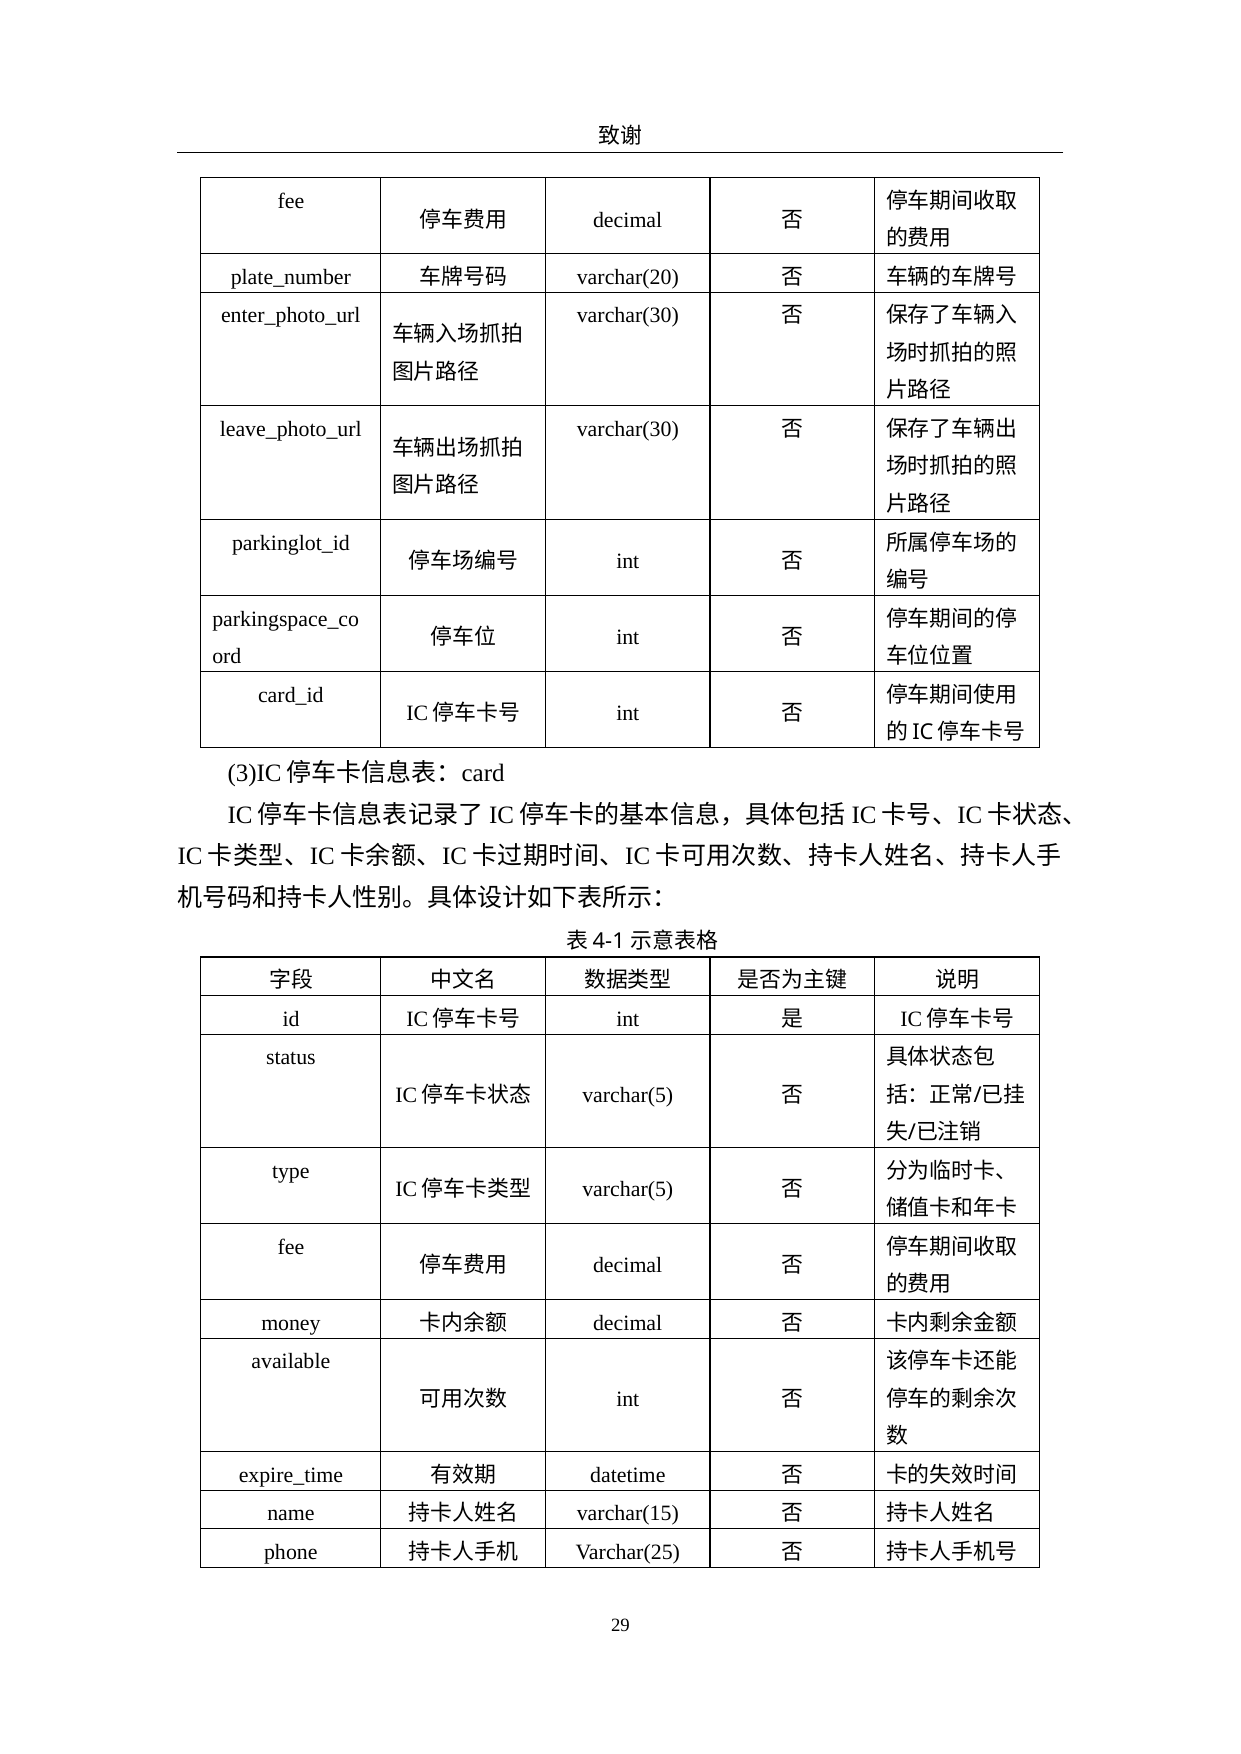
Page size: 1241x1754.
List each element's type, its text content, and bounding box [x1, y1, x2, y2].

table_cell 停车费用 [381, 1224, 545, 1299]
table_cell 停车期间使用的IC停车卡号 [875, 672, 1039, 747]
table_cell datetime [546, 1452, 709, 1490]
table_cell fee [201, 1224, 380, 1299]
table_cell enter_photo_url [201, 293, 380, 405]
table_cell 保存了车辆入场时抓拍的照片路径 [875, 293, 1039, 405]
table_cell varchar(30) [546, 293, 709, 405]
table_cell 否 [711, 1224, 874, 1299]
table_cell 否 [711, 254, 874, 292]
table_cell 该停车卡还能停车的剩余次数 [875, 1339, 1039, 1451]
table_cell expire_time [201, 1452, 380, 1490]
text 表4-1 示意表格 [177, 915, 1063, 956]
table_cell int [546, 520, 709, 595]
table_cell varchar(15) [546, 1491, 709, 1528]
table_cell fee [201, 178, 380, 253]
table_cell 否 [711, 596, 874, 671]
table_cell int [546, 1339, 709, 1451]
table_header 是否为主键 [711, 958, 874, 995]
table_cell leave_photo_url [201, 406, 380, 519]
table_cell 否 [711, 1339, 874, 1451]
table_cell 否 [711, 406, 874, 519]
table_cell 持卡人手机 [381, 1529, 545, 1567]
table_cell decimal [546, 1224, 709, 1299]
table_cell 否 [711, 1452, 874, 1490]
table_cell 可用次数 [381, 1339, 545, 1451]
table_cell IC停车卡号 [381, 996, 545, 1033]
table_cell available [201, 1339, 380, 1451]
table_cell IC停车卡状态 [381, 1035, 545, 1147]
table_cell 卡内余额 [381, 1300, 545, 1338]
table_cell 车辆出场抓拍图片路径 [381, 406, 545, 519]
table_cell 卡的失效时间 [875, 1452, 1039, 1490]
table_cell int [546, 596, 709, 671]
table_cell card_id [201, 672, 380, 747]
table_header 说明 [875, 958, 1039, 995]
table_cell 否 [711, 1491, 874, 1528]
table_cell 车牌号码 [381, 254, 545, 292]
table_cell 否 [711, 1300, 874, 1338]
table_cell 卡内剩余金额 [875, 1300, 1039, 1338]
table_cell phone [201, 1529, 380, 1567]
table_cell 否 [711, 1035, 874, 1147]
table_cell name [201, 1491, 380, 1528]
table_header 数据类型 [546, 958, 709, 995]
table_header 字段 [201, 958, 380, 995]
table_cell 停车费用 [381, 178, 545, 253]
table_cell 停车场编号 [381, 520, 545, 595]
table_cell 持卡人手机号码 [875, 1529, 1039, 1567]
table_cell 停车期间收取的费用 [875, 1224, 1039, 1299]
table_cell 所属停车场的编号 [875, 520, 1039, 595]
table_cell id [201, 996, 380, 1033]
table_cell 否 [711, 178, 874, 253]
table_cell 否 [711, 672, 874, 747]
table_cell varchar(5) [546, 1035, 709, 1147]
table_cell Varchar(25) [546, 1529, 709, 1567]
table_cell 停车期间收取的费用 [875, 178, 1039, 253]
table_cell 停车期间的停车位位置 [875, 596, 1039, 671]
table_cell 否 [711, 1529, 874, 1567]
text (3)IC停车卡信息表：card [177, 748, 1063, 790]
table_cell plate_number [201, 254, 380, 292]
table_cell IC停车卡号 [381, 672, 545, 747]
table_cell decimal [546, 1300, 709, 1338]
table_cell type [201, 1148, 380, 1223]
table_cell 否 [711, 1148, 874, 1223]
table_cell decimal [546, 178, 709, 253]
table_cell IC停车卡类型 [381, 1148, 545, 1223]
table_cell varchar(30) [546, 406, 709, 519]
table_cell 否 [711, 293, 874, 405]
table_cell 分为临时卡、储值卡和年卡 [875, 1148, 1039, 1223]
table_cell 持卡人姓名 [875, 1491, 1039, 1528]
table_cell 有效期 [381, 1452, 545, 1490]
table_cell int [546, 996, 709, 1033]
text IC停车卡信息表记录了IC停车卡的基本信息，具体包括IC卡号、IC卡状态、IC卡类型、IC卡余额、IC卡过期时间、IC卡可用次数、持卡人姓名、持卡人手机号码和持卡人性别。具体设计如下表所示： [177, 790, 1063, 915]
table_cell IC停车卡号 [875, 996, 1039, 1033]
table_cell 否 [711, 520, 874, 595]
table_cell 具体状态包括：正常/已挂失/已注销 [875, 1035, 1039, 1147]
table_cell 持卡人姓名 [381, 1491, 545, 1528]
table_cell 是 [711, 996, 874, 1033]
table_cell parkingspace_coord [201, 596, 380, 671]
table_cell 保存了车辆出场时抓拍的照片路径 [875, 406, 1039, 519]
table_cell varchar(5) [546, 1148, 709, 1223]
table_cell 车辆入场抓拍图片路径 [381, 293, 545, 405]
table_cell varchar(20) [546, 254, 709, 292]
table_cell parkinglot_id [201, 520, 380, 595]
table_header 中文名 [381, 958, 545, 995]
table_cell money [201, 1300, 380, 1338]
table_cell 车辆的车牌号 [875, 254, 1039, 292]
table_cell status [201, 1035, 380, 1147]
table_cell int [546, 672, 709, 747]
table_cell 停车位 [381, 596, 545, 671]
